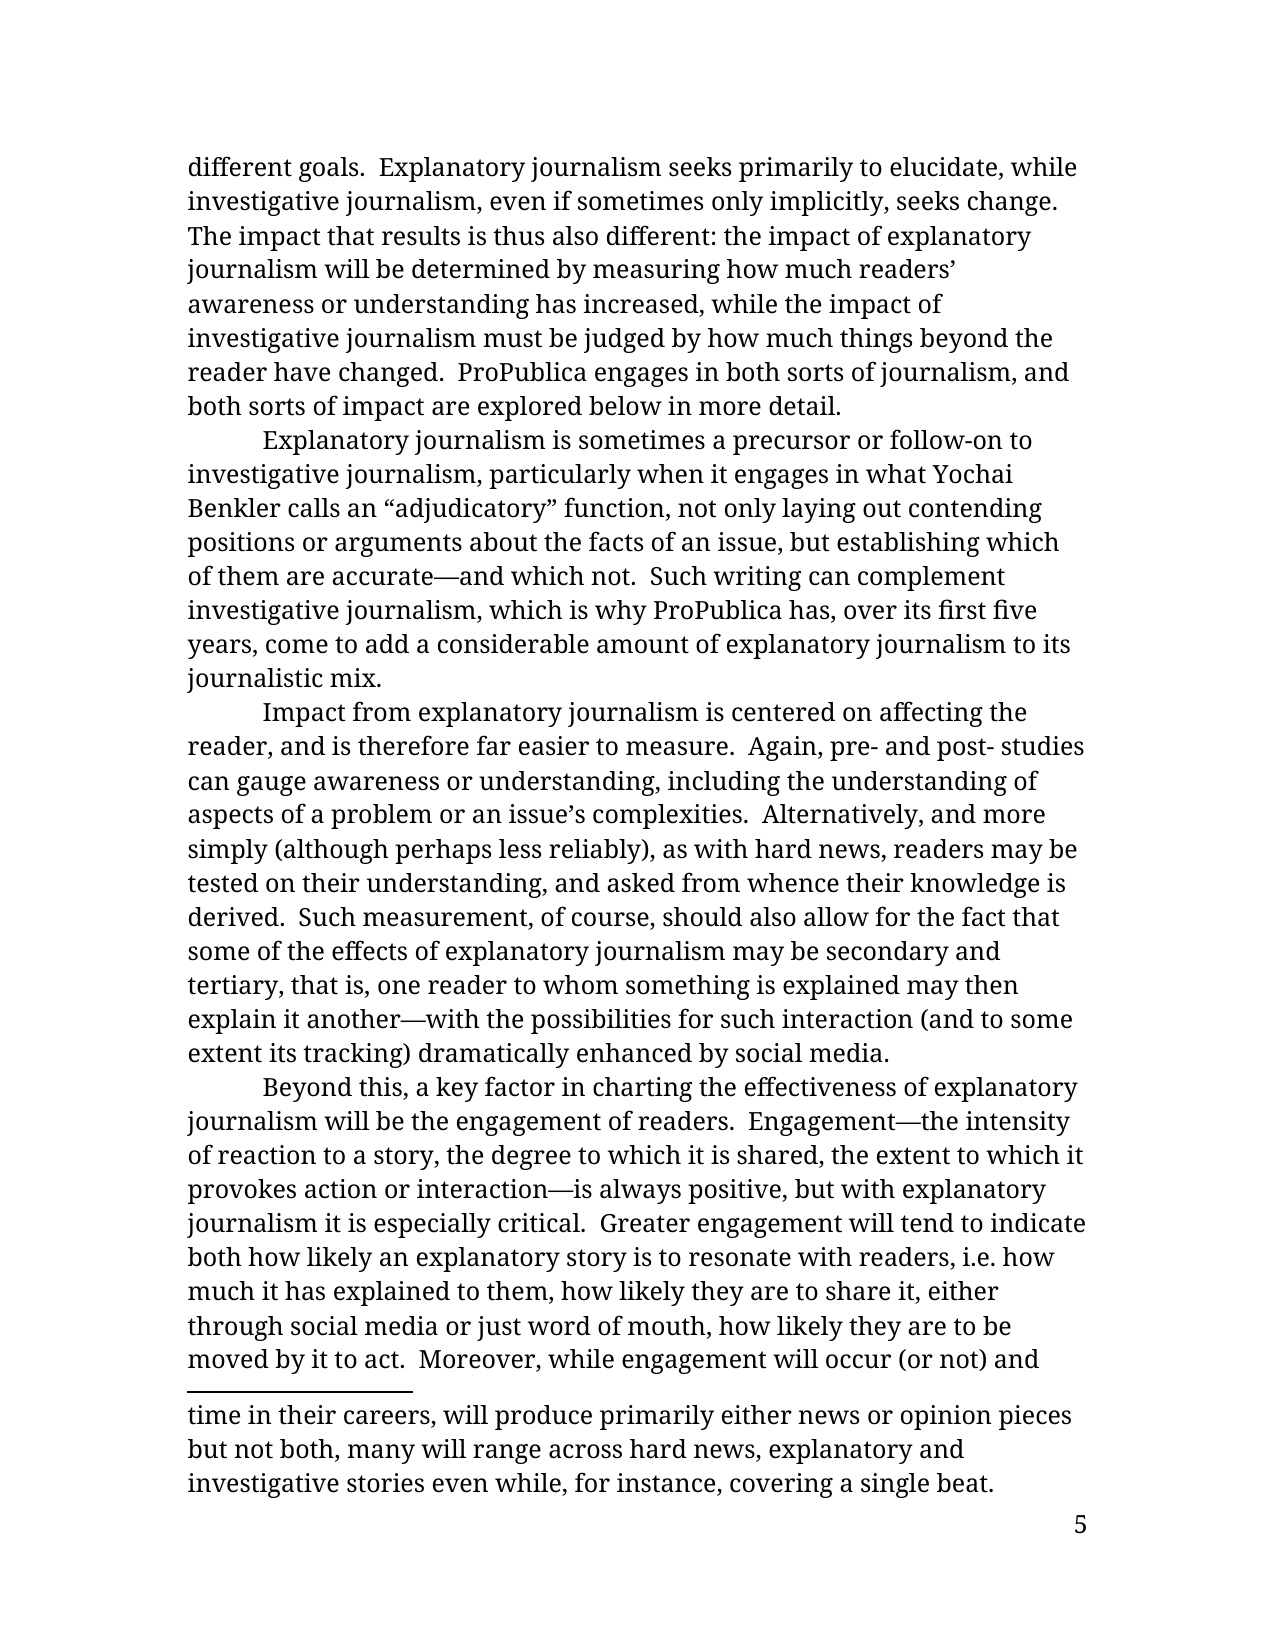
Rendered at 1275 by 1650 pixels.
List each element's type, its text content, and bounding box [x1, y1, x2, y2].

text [187, 150, 1087, 422]
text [187, 1070, 1087, 1376]
text Explanatory journalism is sometimes a precursor or follow-on to investigative journalism, particularly when it engages in what Yochai Benkler calls an “adjudicatory” function, not only laying out contending positions or arguments about the facts of an issue, but establishing which of them are accurate—and which not. Such writing can complement investigative journalism, which is why ProPublica has, over its first five years, come to add a considerable amount of explanatory journalism to its journalistic mix. [187, 422, 1087, 695]
text Impact from explanatory journalism is centered on affecting the reader, and is therefore far easier to measure. Again, pre- and post- studies can gauge awareness or understanding, including the understanding of aspects of a problem or an issue’s complexities. Alternatively, and more simply (although perhaps less reliably), as with hard news, readers may be tested on their understanding, and asked from whence their knowledge is derived. Such measurement, of course, should also allow for the fact that some of the effects of explanatory journalism may be secondary and tertiary, that is, one reader to whom something is explained may then explain it another—with the possibilities for such interaction (and to some extent its tracking) dramatically enhanced by social media. [187, 695, 1087, 1070]
